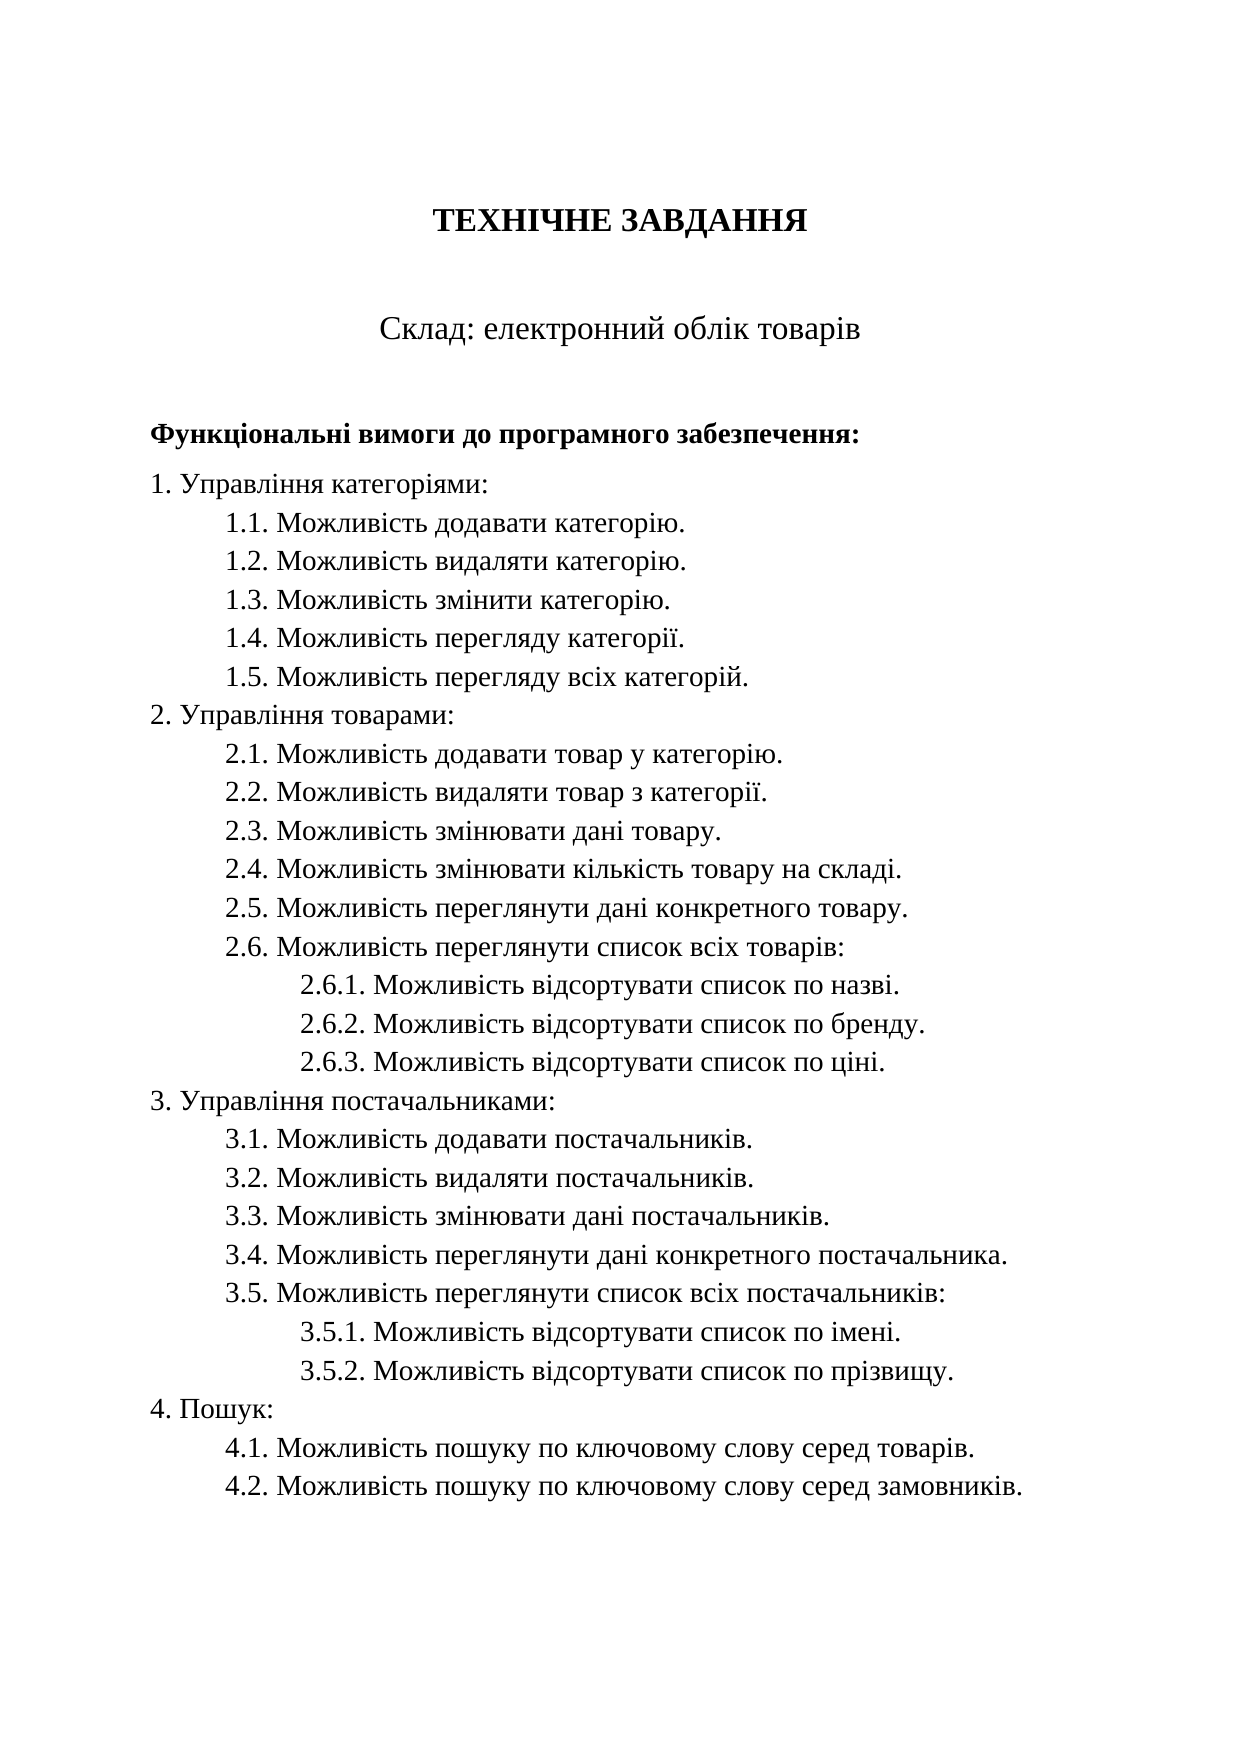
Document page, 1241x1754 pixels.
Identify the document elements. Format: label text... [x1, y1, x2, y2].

text 2.2. Можливість видаляти товар з категорії. [150, 774, 1090, 808]
text 2.4. Можливість змінювати кількість товару на складі. [150, 852, 1090, 885]
text 4.2. Можливість пошуку по ключовому слову серед замовників. [150, 1468, 1090, 1502]
text 3.4. Можливість переглянути дані конкретного постачальника. [150, 1237, 1090, 1271]
text 1.2. Можливість видаляти категорію. [150, 543, 1090, 577]
text 3.5.2. Можливість відсортувати список по прізвищу. [150, 1353, 1090, 1386]
text Склад: електронний облік товарів [150, 308, 1090, 346]
text 2.6.1. Можливість відсортувати список по назві. [150, 967, 1090, 1001]
text 3.1. Можливість додавати постачальників. [150, 1121, 1090, 1155]
text 1.3. Можливість змінити категорію. [150, 582, 1090, 615]
text 1. Управління категоріями: [150, 466, 1090, 500]
text 1.4. Можливість перегляду категорії. [150, 620, 1090, 654]
text 2.6. Можливість переглянути список всіх товарів: [150, 929, 1090, 962]
text 3.2. Можливість видаляти постачальників. [150, 1160, 1090, 1193]
text 2.1. Можливість додавати товар у категорію. [150, 736, 1090, 769]
text 2.6.2. Можливість відсортувати список по бренду. [150, 1006, 1090, 1039]
text 3.5.1. Можливість відсортувати список по імені. [150, 1314, 1090, 1348]
text 2.6.3. Можливість відсортувати список по ціні. [150, 1044, 1090, 1078]
text 2. Управління товарами: [150, 697, 1090, 731]
text 4. Пошук: [150, 1391, 1090, 1425]
text 4.1. Можливість пошуку по ключовому слову серед товарів. [150, 1430, 1090, 1463]
text 2.5. Можливість переглянути дані конкретного товару. [150, 890, 1090, 924]
text 3. Управління постачальниками: [150, 1083, 1090, 1116]
text 3.3. Можливість змінювати дані постачальників. [150, 1198, 1090, 1232]
text ТЕХНІЧНЕ ЗАВДАННЯ [150, 200, 1090, 239]
text 1.5. Можливість перегляду всіх категорій. [150, 659, 1090, 692]
text Функціональні вимоги до програмного забезпечення: [150, 416, 1090, 449]
text 1.1. Можливість додавати категорію. [150, 505, 1090, 538]
text 2.3. Можливість змінювати дані товару. [150, 813, 1090, 847]
text 3.5. Можливість переглянути список всіх постачальників: [150, 1276, 1090, 1309]
